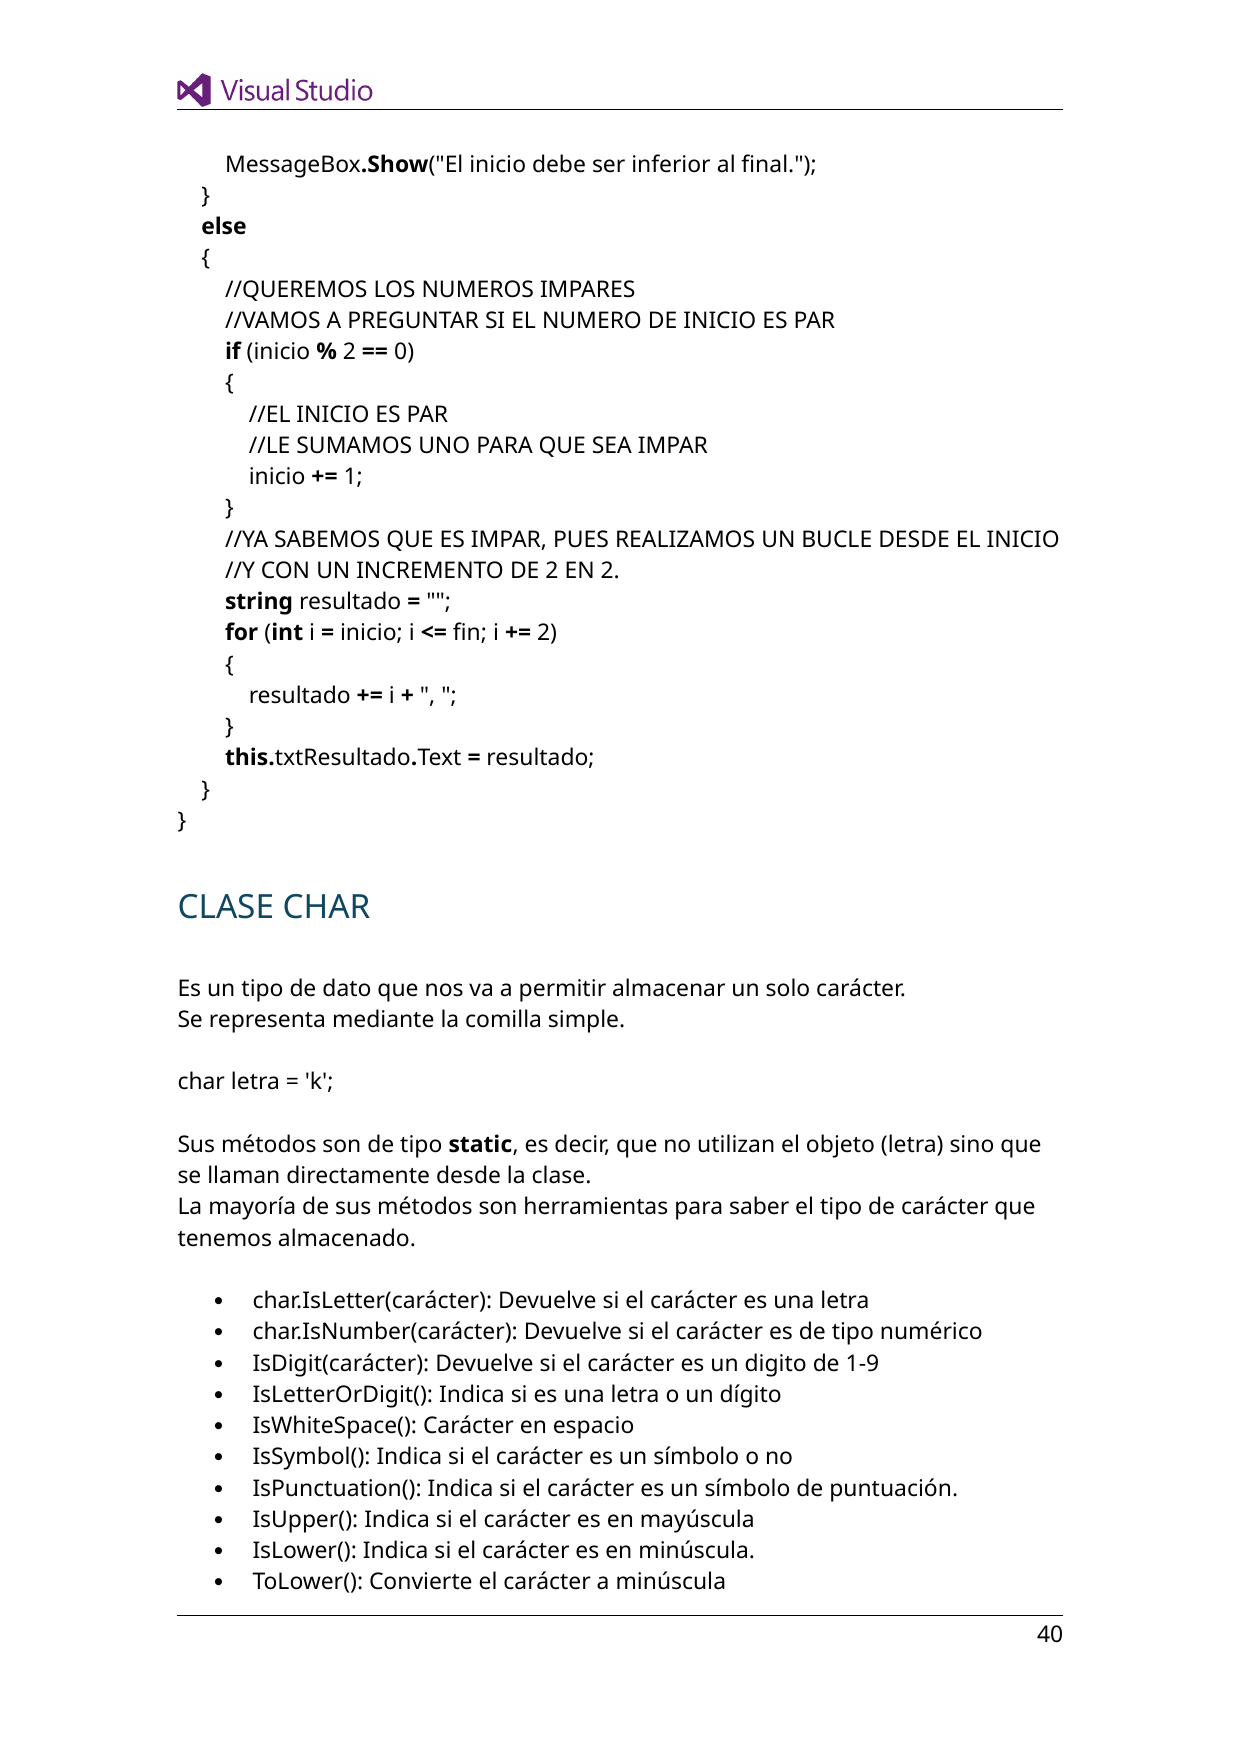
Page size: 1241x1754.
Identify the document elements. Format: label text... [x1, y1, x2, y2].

text //EL INICIO ES PAR [177, 398, 1063, 429]
text { [177, 366, 1063, 398]
text MessageBox.Show("El inicio debe ser inferior al final."); [177, 148, 1063, 179]
picture [177, 73, 375, 107]
text string resultado = ""; [177, 585, 1063, 616]
text Se representa mediante la comilla simple. [177, 1003, 1063, 1034]
list IsDigit(carácter): Devuelve si el carácter es un digito de 1-9 [215, 1347, 1063, 1378]
text inicio += 1; [177, 460, 1063, 491]
list char.IsNumber(carácter): Devuelve si el carácter es de tipo numérico [215, 1315, 1063, 1347]
text resultado += i + ", "; [177, 679, 1063, 710]
list IsPunctuation(): Indica si el carácter es un símbolo de puntuación. [215, 1472, 1063, 1503]
text //YA SABEMOS QUE ES IMPAR, PUES REALIZAMOS UN BUCLE DESDE EL INICIO [177, 523, 1063, 554]
text //Y CON UN INCREMENTO DE 2 EN 2. [177, 554, 1063, 585]
text Es un tipo de dato que nos va a permitir almacenar un solo carácter. [177, 972, 1063, 1003]
text //LE SUMAMOS UNO PARA QUE SEA IMPAR [177, 429, 1063, 460]
list IsWhiteSpace(): Carácter en espacio [215, 1409, 1063, 1440]
text if (inicio % 2 == 0) [177, 335, 1063, 366]
text } [177, 773, 1063, 804]
text { [177, 648, 1063, 679]
list ToLower(): Convierte el carácter a minúscula [215, 1565, 1063, 1597]
text else [177, 210, 1063, 241]
text Sus métodos son de tipo static, es decir, que no utilizan el objeto (letra) sino que se llaman directamente desde la clase. [177, 1128, 1063, 1190]
text } [177, 804, 1063, 835]
text } [177, 710, 1063, 741]
text this.txtResultado.Text = resultado; [177, 741, 1063, 773]
text //VAMOS A PREGUNTAR SI EL NUMERO DE INICIO ES PAR [177, 304, 1063, 335]
list IsLower(): Indica si el carácter es en minúscula. [215, 1534, 1063, 1565]
list IsUpper(): Indica si el carácter es en mayúscula [215, 1503, 1063, 1534]
text } [177, 491, 1063, 523]
list IsLetterOrDigit(): Indica si es una letra o un dígito [215, 1378, 1063, 1409]
list IsSymbol(): Indica si el carácter es un símbolo o no [215, 1440, 1063, 1472]
text } [177, 179, 1063, 210]
list char.IsLetter(carácter): Devuelve si el carácter es una letra [215, 1284, 1063, 1315]
subtitle CLASE CHAR [177, 883, 1063, 928]
text for (int i = inicio; i <= fin; i += 2) [177, 616, 1063, 648]
text //QUEREMOS LOS NUMEROS IMPARES [177, 273, 1063, 304]
text La mayoría de sus métodos son herramientas para saber el tipo de carácter que tenemos almacenado. [177, 1190, 1063, 1253]
text char letra = 'k'; [177, 1065, 1063, 1097]
text { [177, 241, 1063, 273]
